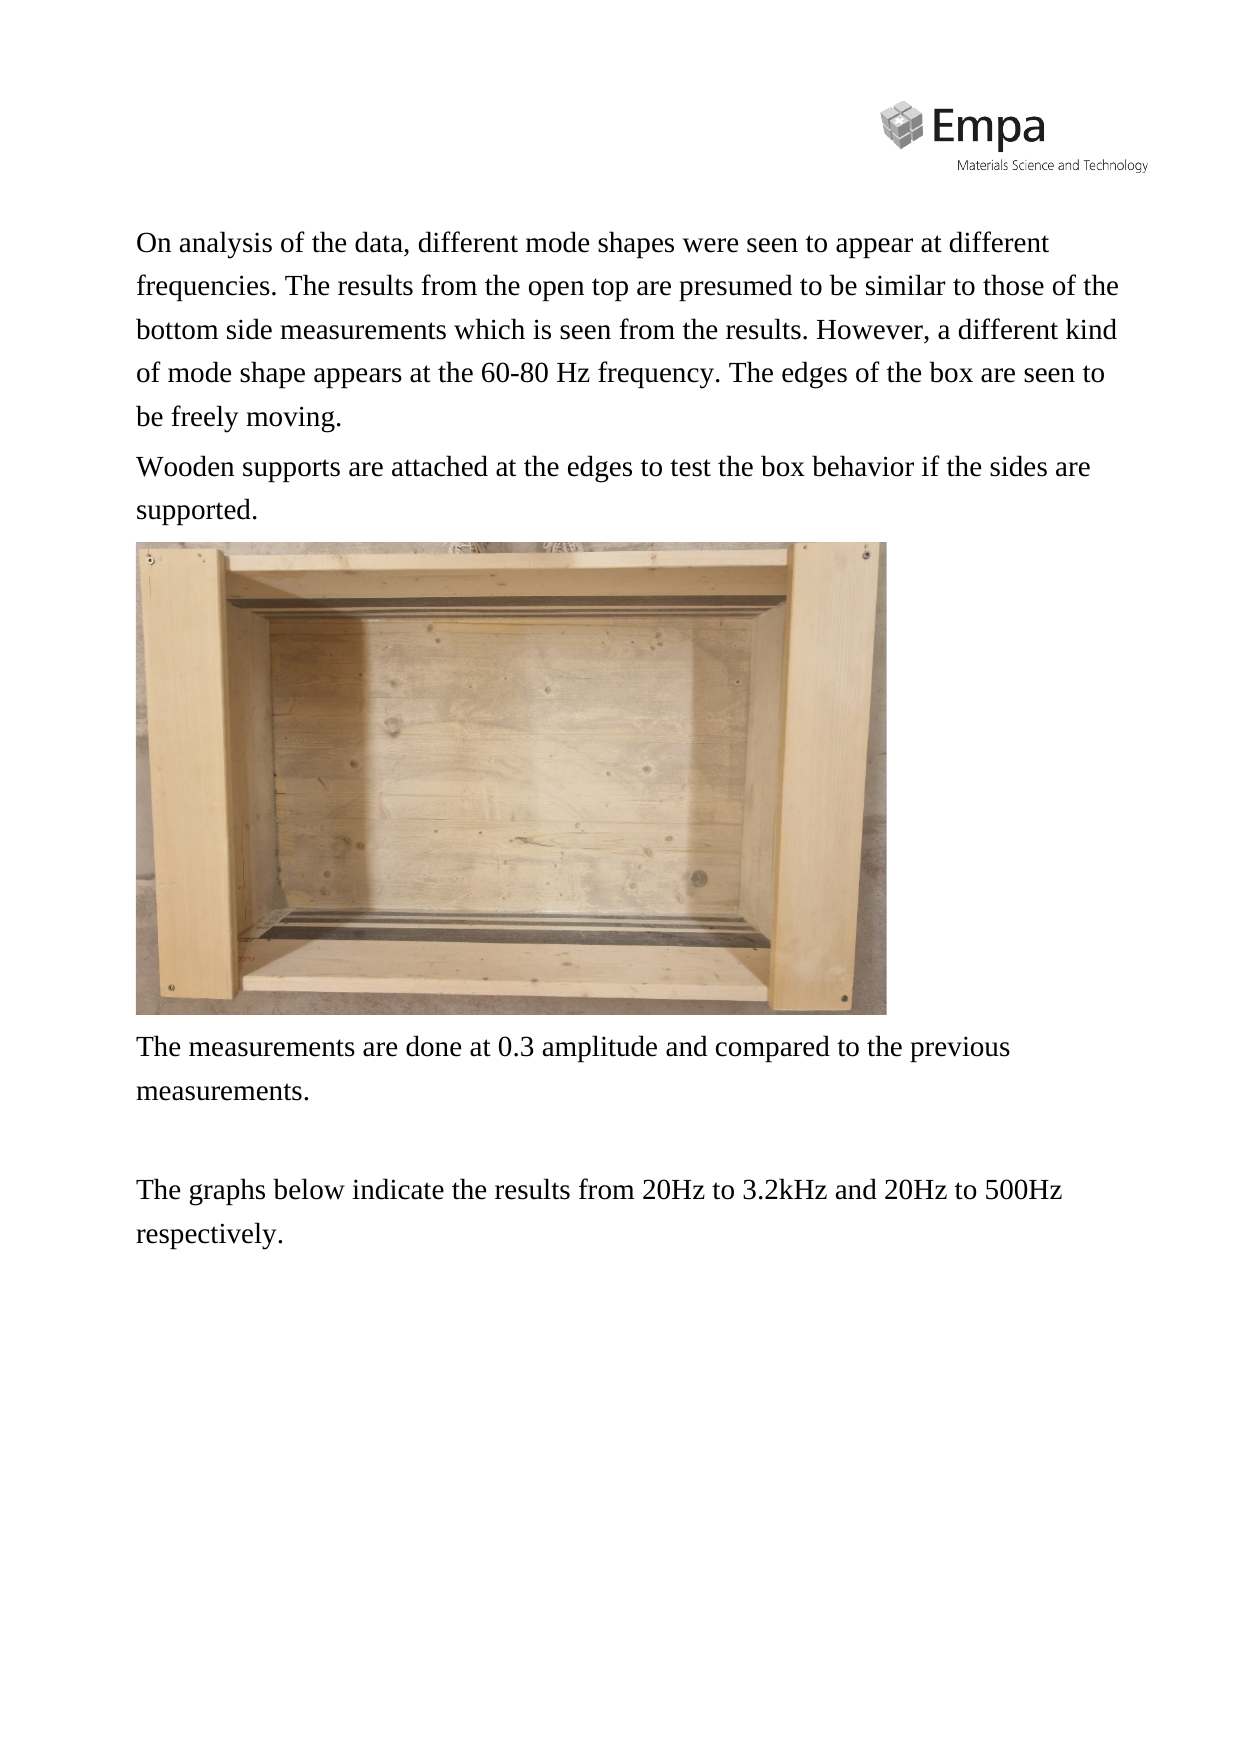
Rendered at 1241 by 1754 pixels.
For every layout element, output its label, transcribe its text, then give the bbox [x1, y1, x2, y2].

picture [135, 542, 887, 1015]
picture [880, 101, 1148, 173]
text The graphs below indicate the results from 20Hz to 3.2kHz and 20Hz to 500Hz respectively. [136, 1172, 1140, 1249]
text Wooden supports are attached at the edges to test the box behavior if the sides are supported. [136, 449, 1140, 526]
text The measurements are done at 0.3 amplitude and compared to the previous measurements. [136, 1029, 1140, 1106]
text On analysis of the data, different mode shapes were seen to appear at different frequencies. The results from the open top are presumed to be similar to those of the bottom side measurements which is seen from the results. However, a different kind of mode shape appears at the 60-80 Hz frequency. The edges of the box are seen to be freely moving. [136, 225, 1140, 433]
